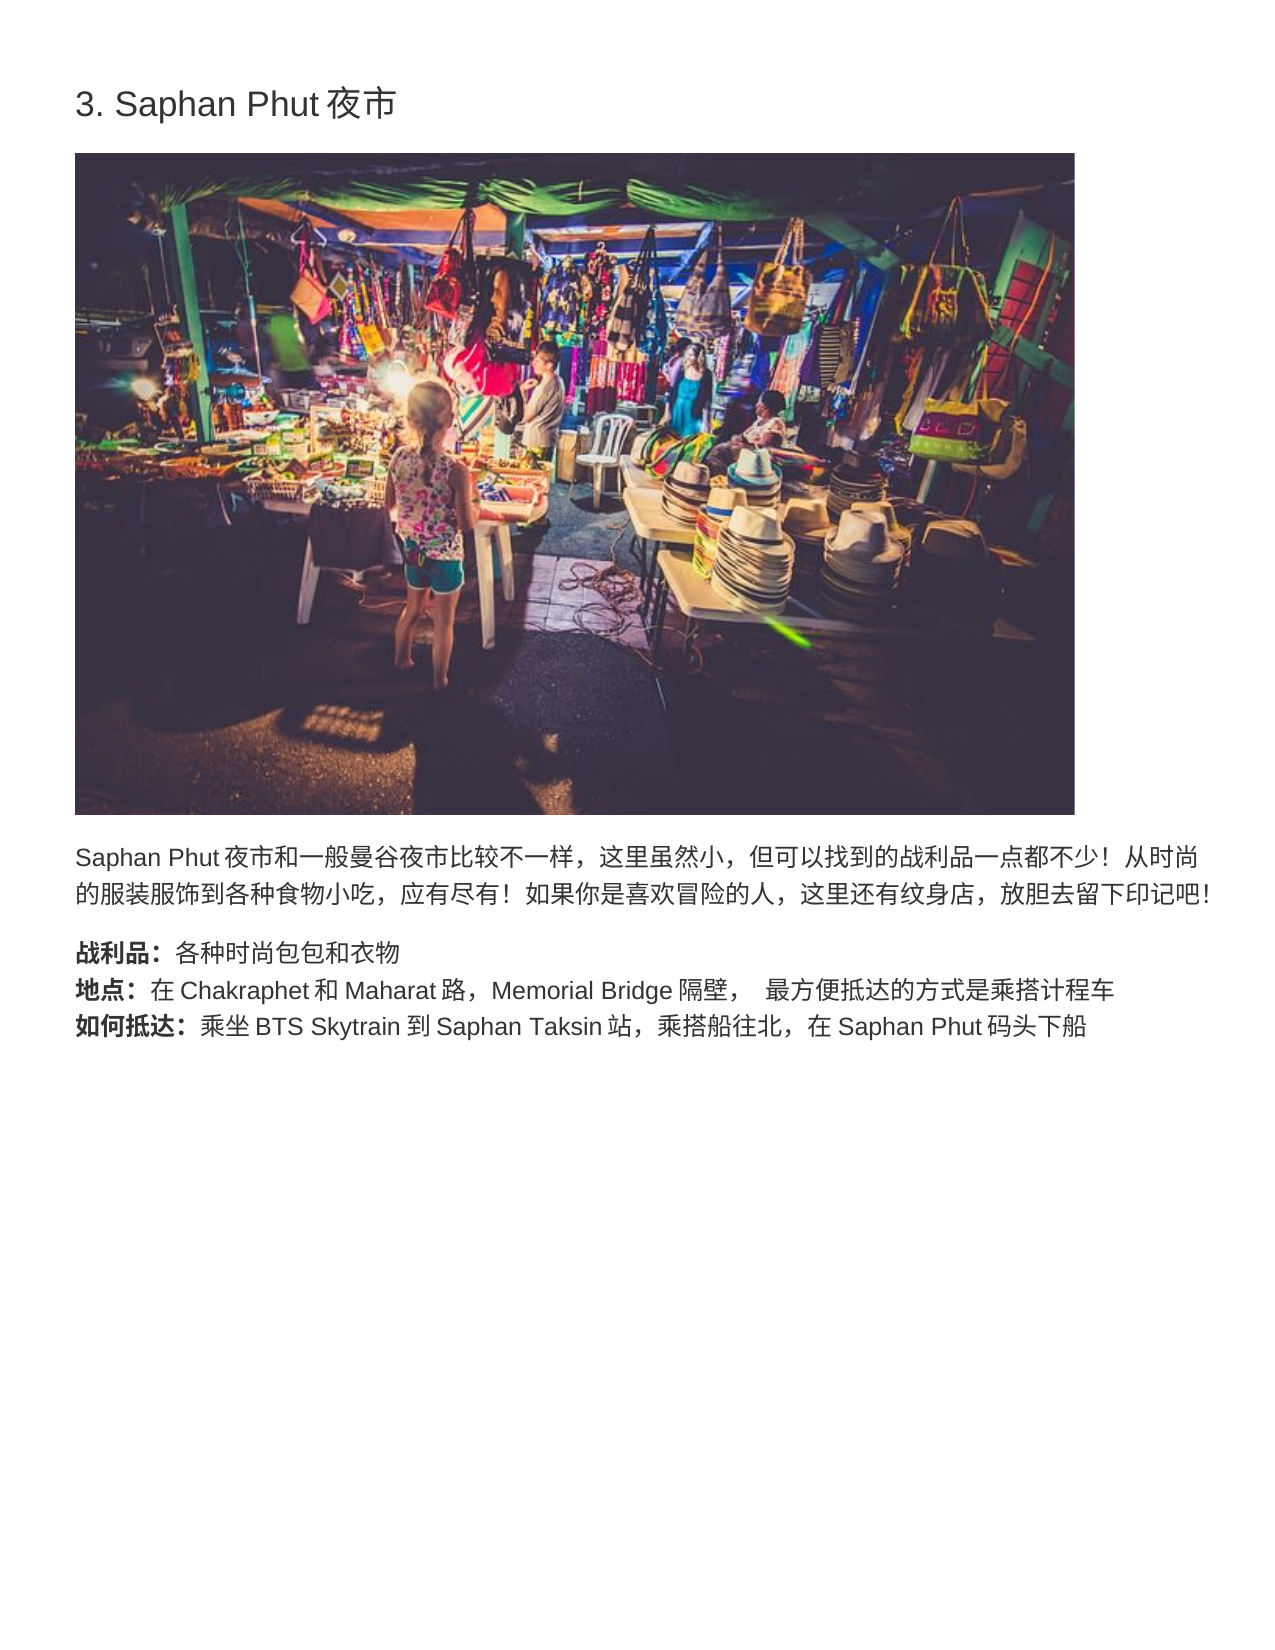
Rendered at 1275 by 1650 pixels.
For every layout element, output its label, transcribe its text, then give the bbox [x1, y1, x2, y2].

subtitle 3. Saphan Phut夜市 [75, 75, 1200, 126]
text Saphan Phut夜市和一般曼谷夜市比较不一样，这里虽然小，但可以找到的战利品一点都不少！从时尚的服装服饰到各种食物小吃，应有尽有！如果你是喜欢冒险的人，这里还有纹身店，放胆去留下印记吧！ [75, 838, 1200, 910]
text 战利品：各种时尚包包和衣物 地点：在Chakraphet和Maharat路，Memorial Bridge隔壁， 最方便抵达的方式是乘搭计程车 如何抵达：乘坐BTS Skytrain到Saphan Taksin站，乘搭船往北，在Saphan Phut码头下船 [75, 934, 1200, 1043]
picture [75, 153, 1075, 815]
